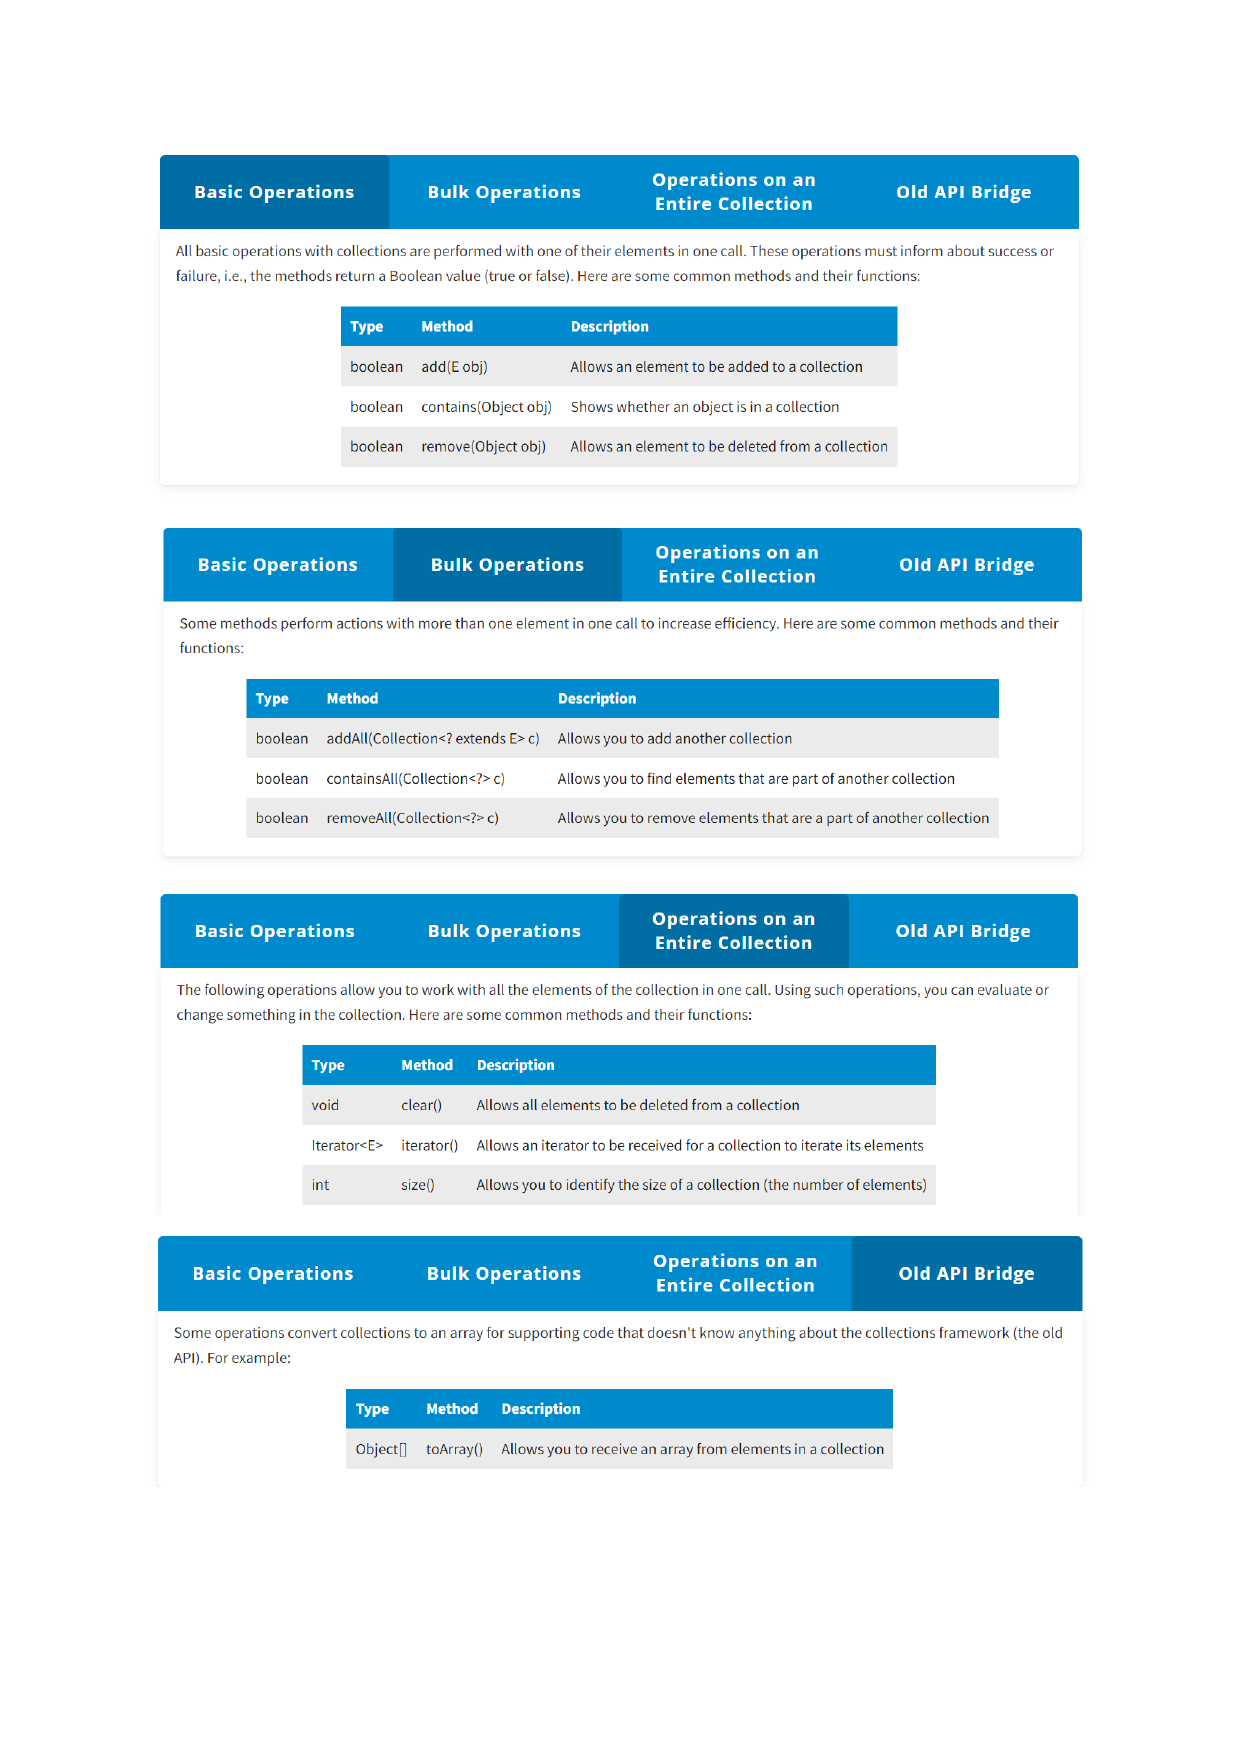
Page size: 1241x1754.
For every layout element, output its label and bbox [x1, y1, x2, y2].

picture [150, 888, 1091, 1215]
picture [150, 1233, 1091, 1487]
picture [150, 518, 1091, 870]
picture [150, 150, 1091, 500]
